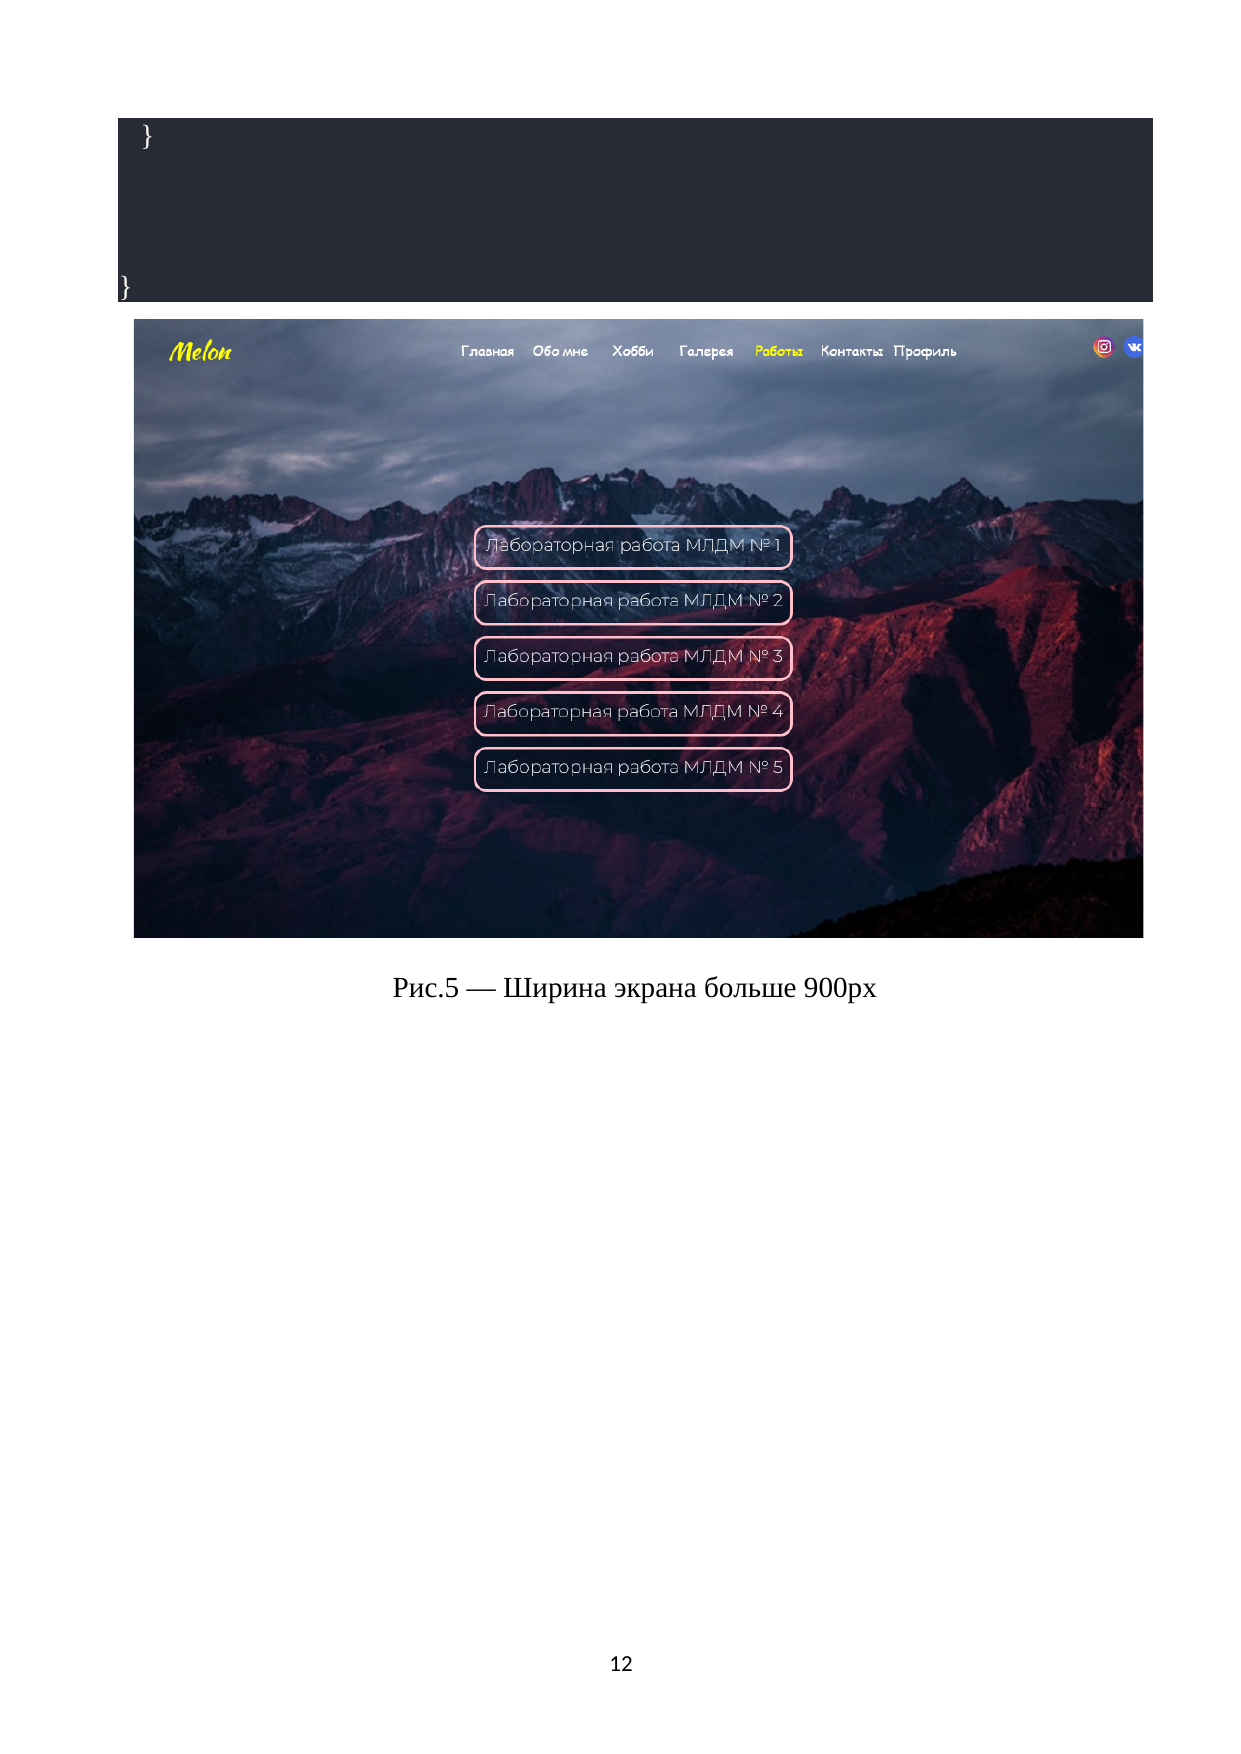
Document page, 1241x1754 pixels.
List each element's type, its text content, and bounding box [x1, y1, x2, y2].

text } [118, 118, 1153, 151]
picture [133, 319, 1144, 938]
text Рис.5 — Ширина экрана больше 900px [117, 970, 1153, 1003]
text } [118, 269, 1153, 302]
